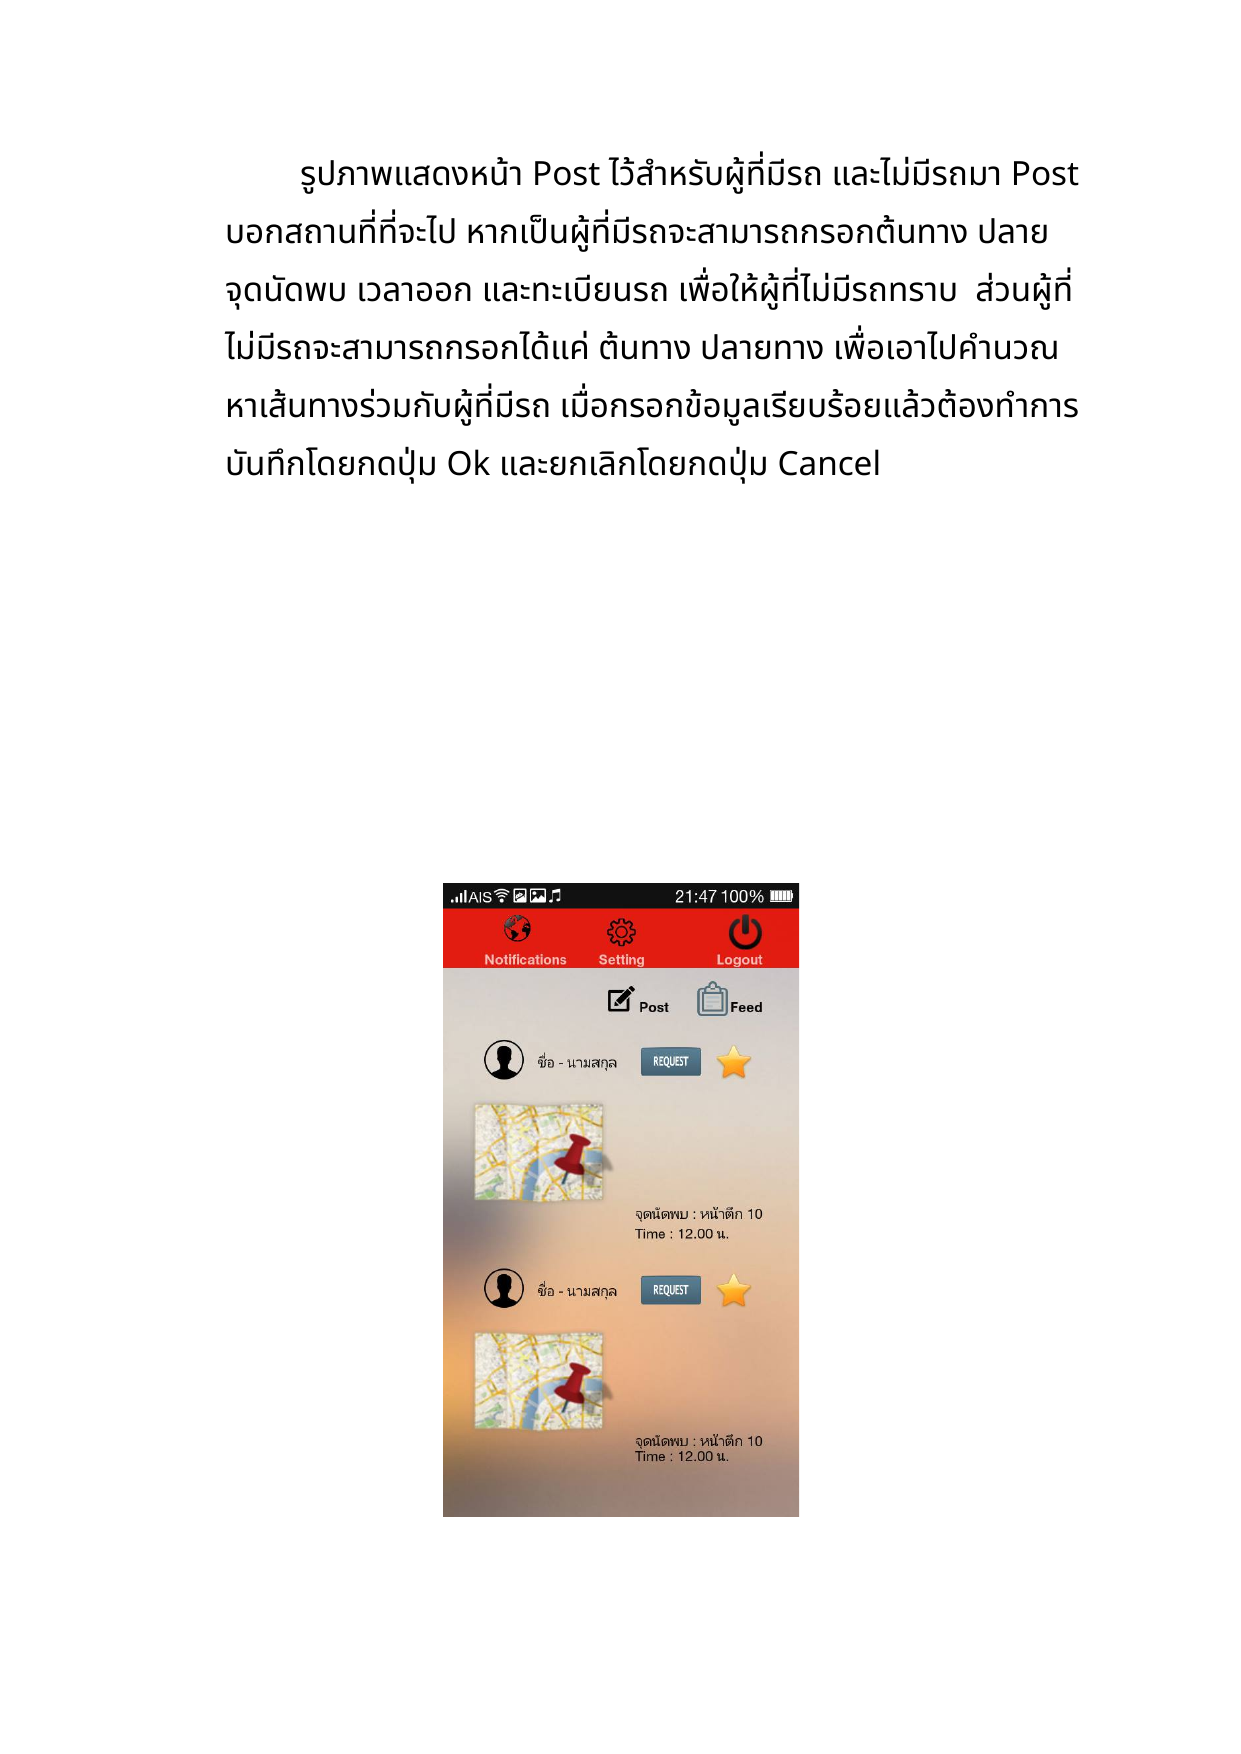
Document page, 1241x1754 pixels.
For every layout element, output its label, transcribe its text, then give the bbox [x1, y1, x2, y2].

text รูปภาพแสดงหน้า Post ไว้สำหรับผู้ที่มีรถ และไม่มีรถมา Post บอกสถานที่ที่จะไป หากเป็นผู้ที่มีรถจะสามารถกรอกต้นทาง ปลาย จุดนัดพบ เวลาออก และทะเบียนรถ เพื่อให้ผู้ที่ไม่มีรถทราบ ส่วนผู้ที่ไม่มีรถจะสามารถกรอกได้แค่ ต้นทาง ปลายทาง เพื่อเอาไปคำนวณหาเส้นทางร่วมกับผู้ที่มีรถ เมื่อกรอกข้อมูลเรียบร้อยแล้วต้องทำการบันทึกโดยกดปุ่ม Ok และยกเลิกโดยกดปุ่ม Cancel [225, 150, 1090, 490]
picture [443, 883, 800, 1517]
